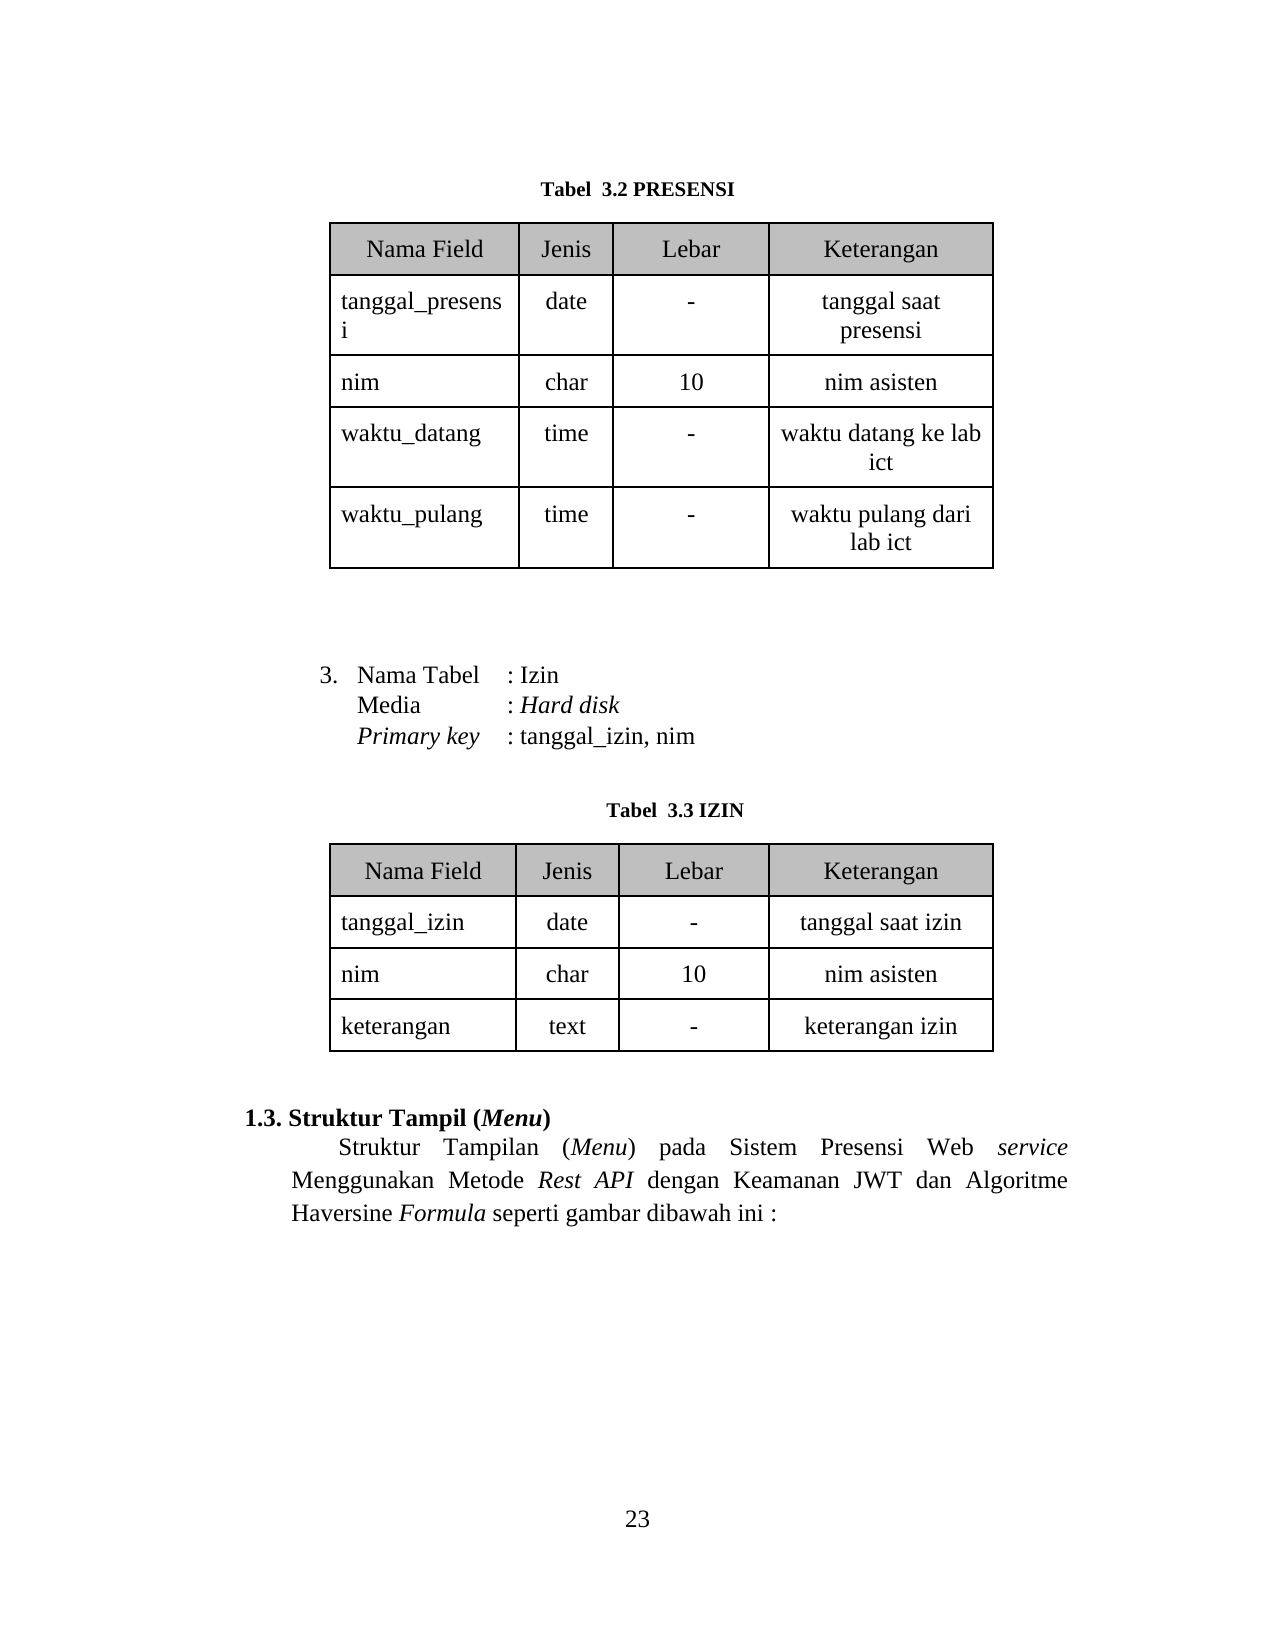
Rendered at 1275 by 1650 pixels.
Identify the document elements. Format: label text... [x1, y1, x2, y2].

table_header Lebar [620, 845, 768, 895]
table_cell - [614, 408, 768, 486]
table_cell waktu_datang [331, 408, 518, 486]
list Media : Hard disk [357, 690, 1068, 719]
subtitle Struktur Tampil (Menu) [244, 1103, 1068, 1132]
table_cell tanggal_izin [331, 897, 515, 947]
table_header Keterangan [770, 224, 992, 274]
table_cell - [614, 488, 768, 567]
table_cell waktu_pulang [331, 488, 518, 567]
table_header Nama Field [331, 845, 515, 895]
table_cell tanggal saat presensi [770, 276, 992, 354]
table_header Nama Field [331, 224, 518, 274]
table_cell tanggal saat izin [770, 897, 992, 947]
table_cell text [517, 1000, 618, 1050]
table_cell time [520, 408, 612, 486]
table_cell char [517, 949, 618, 998]
table_header Jenis [517, 845, 618, 895]
table_header Jenis [520, 224, 612, 274]
table_cell waktu datang ke lab ict [770, 408, 992, 486]
table_cell nim asisten [770, 356, 992, 406]
table_cell date [520, 276, 612, 354]
table_cell char [520, 356, 612, 406]
text Struktur Tampilan (Menu) pada Sistem Presensi Web service Menggunakan Metode Rest API dengan Keamanan JWT dan Algoritme Haversine Formula seperti gambar dibawah ini : [291, 1132, 1068, 1227]
table_cell - [614, 276, 768, 354]
list Nama Tabel : Izin [319, 660, 1068, 689]
table_cell time [520, 488, 612, 567]
table_cell nim [331, 356, 518, 406]
table_cell - [620, 897, 768, 947]
text Tabel 3.2 PRESENSI [207, 177, 1068, 201]
table_header Keterangan [770, 845, 992, 895]
table_cell - [620, 1000, 768, 1050]
table_cell date [517, 897, 618, 947]
table_cell 10 [614, 356, 768, 406]
table_cell 10 [620, 949, 768, 998]
table_cell keterangan izin [770, 1000, 992, 1050]
table_cell tanggal_presensi [331, 276, 518, 354]
text Tabel 3.3 IZIN [282, 798, 1068, 822]
table_cell keterangan [331, 1000, 515, 1050]
table_cell nim asisten [770, 949, 992, 998]
table_header Lebar [614, 224, 768, 274]
table_cell nim [331, 949, 515, 998]
table_cell waktu pulang dari lab ict [770, 488, 992, 567]
list Primary key : tanggal_izin, nim [357, 721, 1068, 749]
